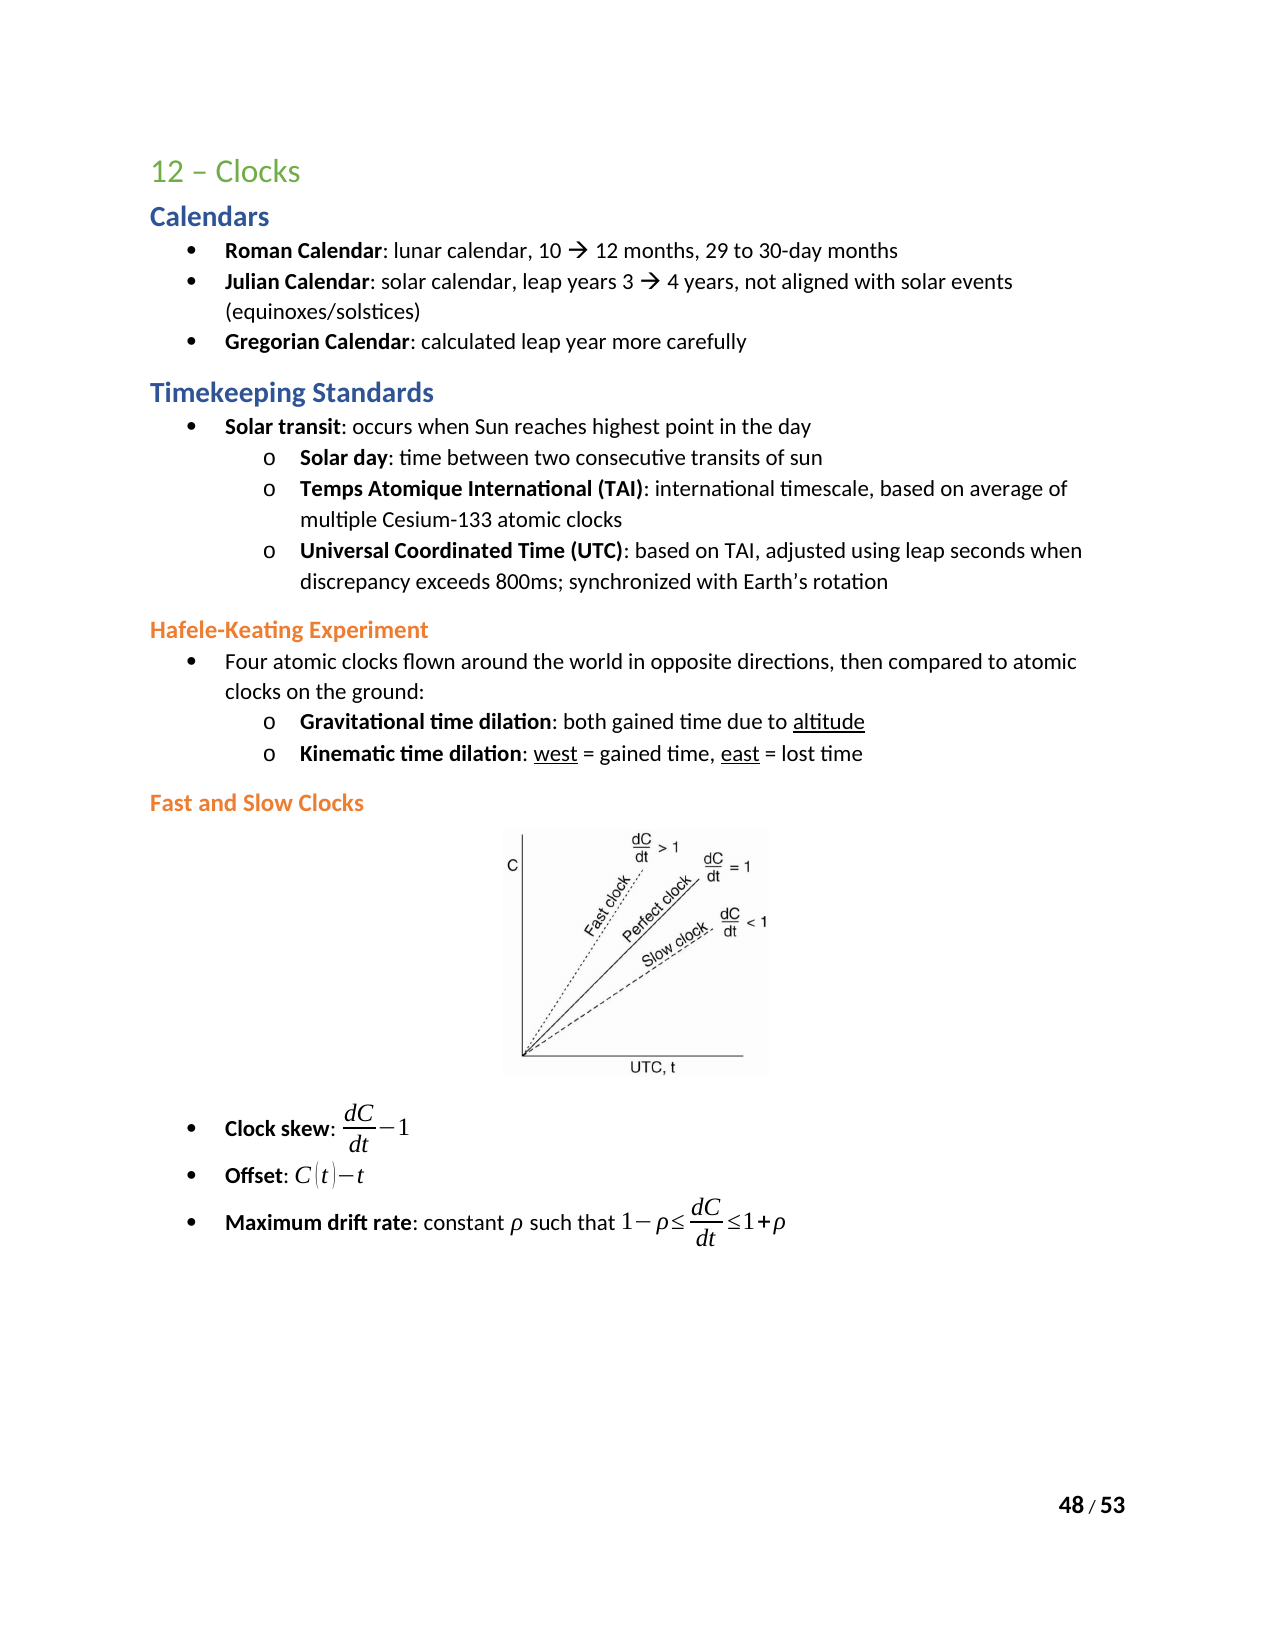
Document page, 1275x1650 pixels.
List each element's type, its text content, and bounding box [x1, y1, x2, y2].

subtitle Fast and Slow Clocks [150, 787, 1125, 817]
list Clock skew: [187, 1099, 1125, 1158]
list Solar day: time between two consecutive transits of sun [262, 443, 1125, 472]
list Gravitational time dilation: both gained time due to altitude [262, 707, 1125, 736]
subtitle Timekeeping Standards [150, 374, 1125, 410]
subtitle 12 – Clocks [150, 150, 1125, 191]
list Gregorian Calendar: calculated leap year more carefully [187, 327, 1125, 355]
subtitle Calendars [150, 198, 1125, 234]
picture [502, 819, 773, 1081]
subtitle Hafele-Keating Experiment [150, 614, 1125, 644]
list Julian Calendar: solar calendar, leap years 3 4 years, not aligned with solar events (equinoxes/solstices) [187, 267, 1125, 325]
list Universal Coordinated Time (UTC): based on TAI, adjusted using leap seconds when discrepancy exceeds 800ms; synchronized with Earth’s rotation [262, 536, 1125, 595]
list Solar transit: occurs when Sun reaches highest point in the day [187, 412, 1125, 441]
list Temps Atomique International (TAI): international timescale, based on average of multiple Cesium-133 atomic clocks [262, 474, 1125, 533]
list Four atomic clocks flown around the world in opposite directions, then compared to atomic clocks on the ground: [187, 647, 1125, 705]
list Roman Calendar: lunar calendar, 10 12 months, 29 to 30-day months [187, 237, 1125, 264]
list Kinematic time dilation: west = gained time, east = lost time [262, 739, 1125, 768]
list Offset: [187, 1160, 1125, 1191]
list Maximum drift rate: constant such that [187, 1193, 1125, 1252]
